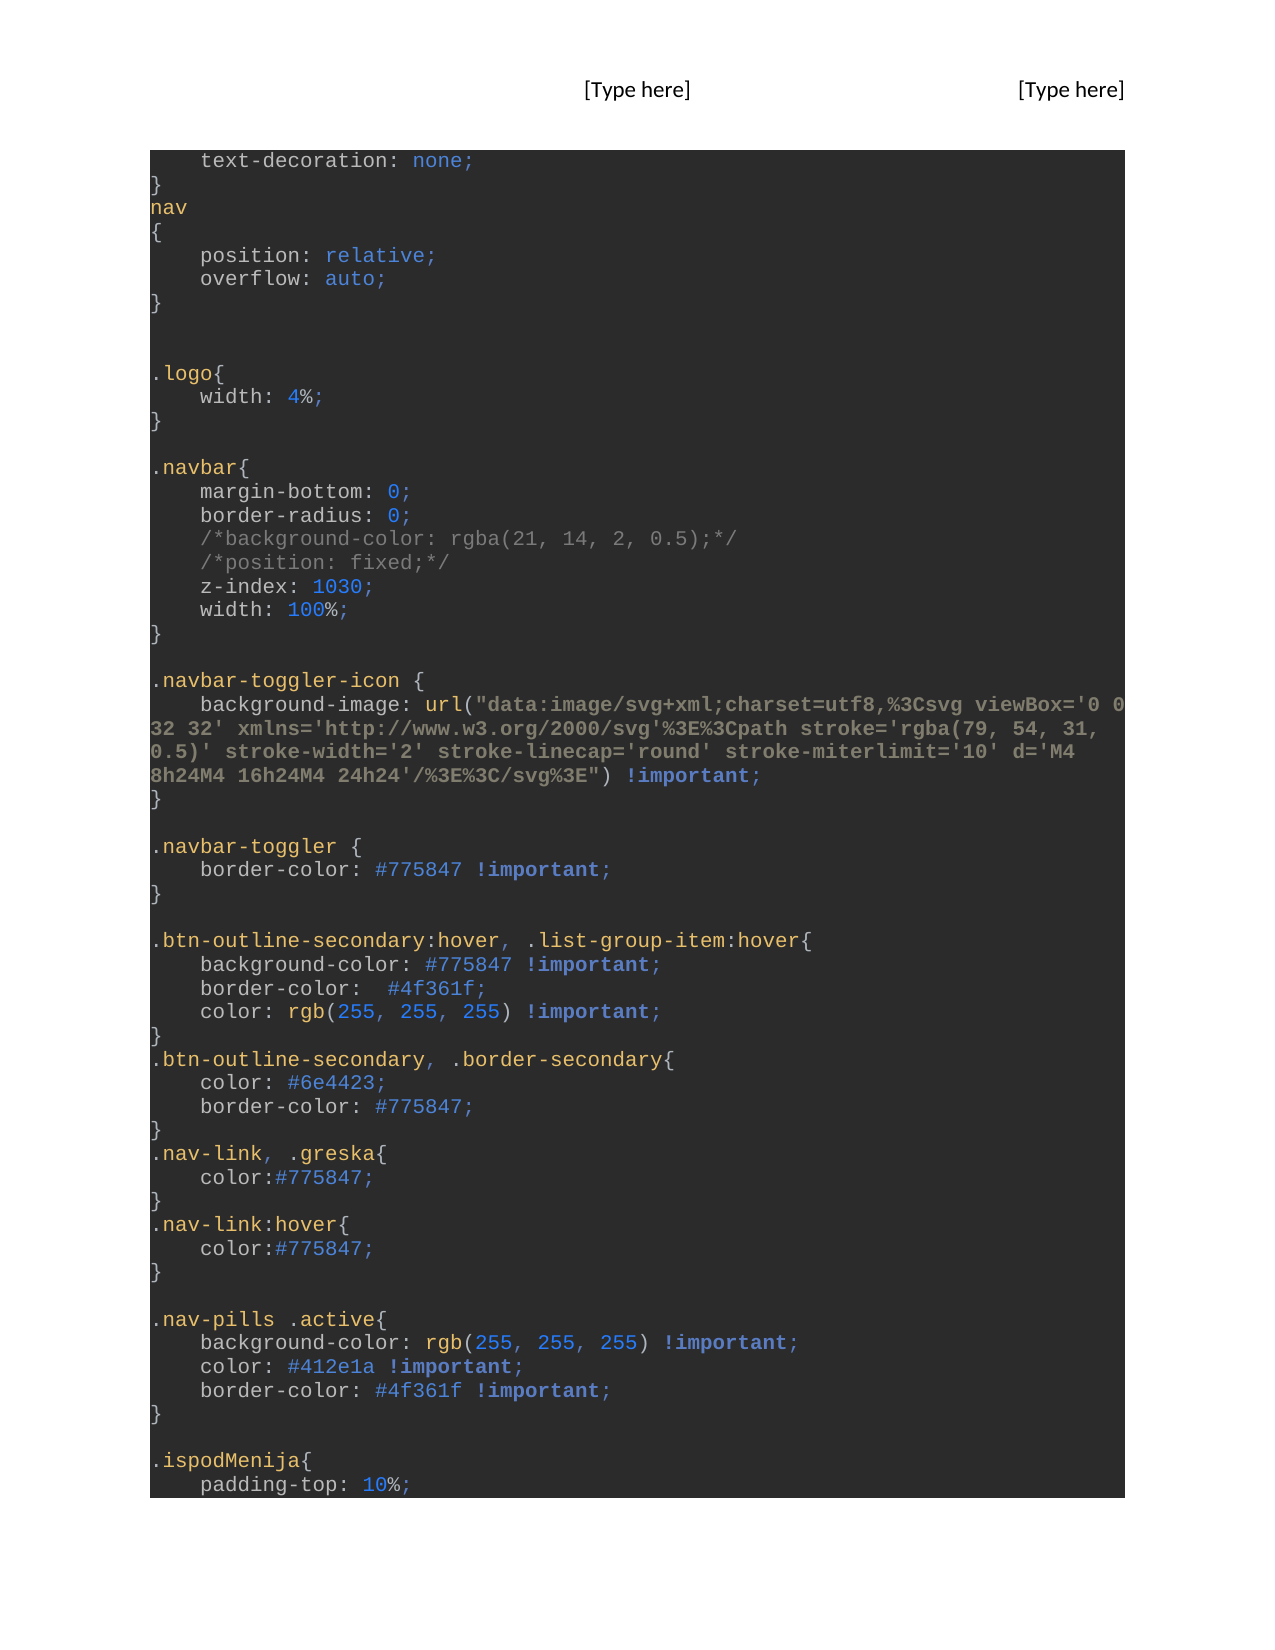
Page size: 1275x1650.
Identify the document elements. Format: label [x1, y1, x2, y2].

text [150, 150, 1125, 1498]
